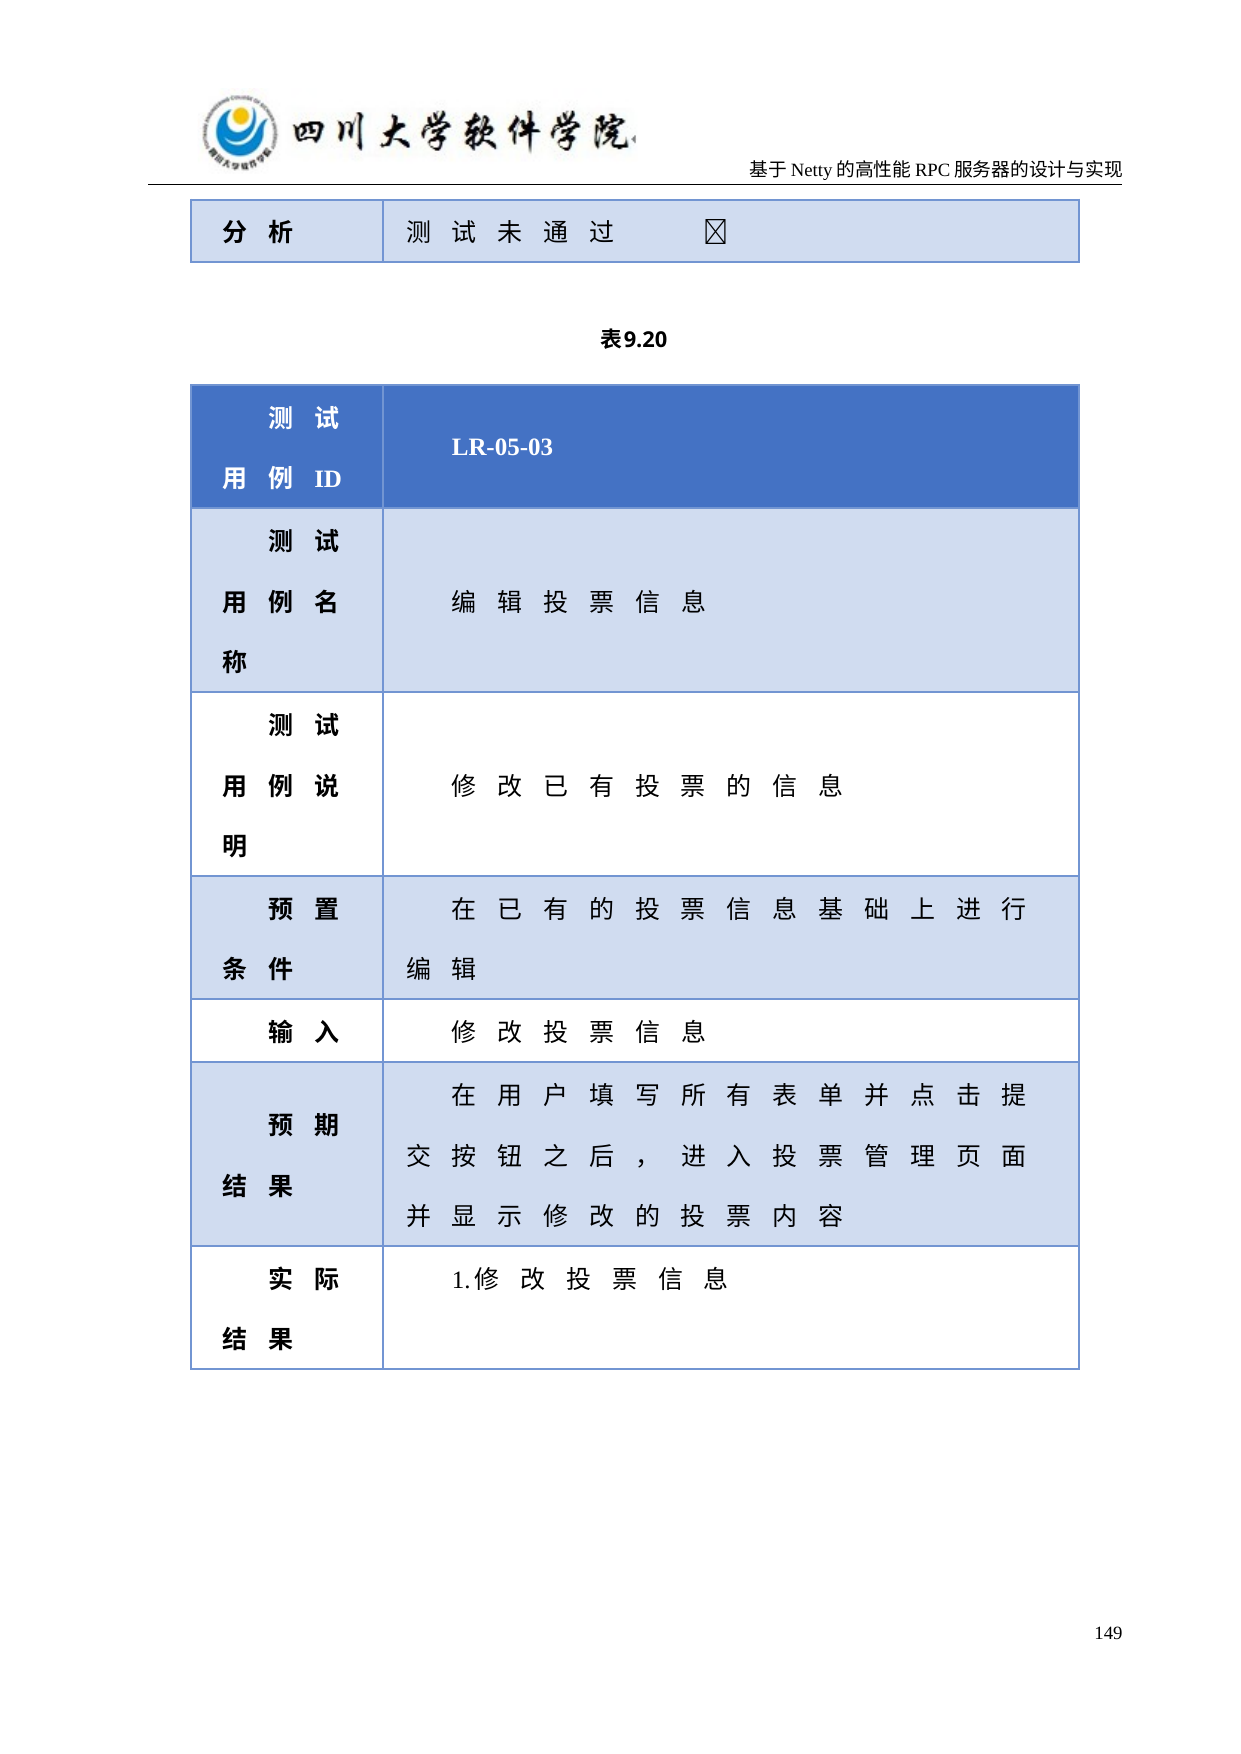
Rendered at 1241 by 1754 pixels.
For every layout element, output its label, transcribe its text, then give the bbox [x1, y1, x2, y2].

table_cell 测试通过 ； 测试未通过 [384, 201, 1078, 261]
table_cell 在用户填写所有表单并点击提交按钮之后，进入投票管理页面并显示修改的投票内容 [384, 1063, 1078, 1245]
table_cell 预期结果 [192, 1063, 382, 1245]
table_cell 修改投票信息 [384, 1000, 1078, 1061]
table_cell 测试用例名称 [192, 509, 382, 691]
table_cell 测试用例说明 [192, 693, 382, 875]
table_cell 编辑投票信息 [384, 509, 1078, 691]
table_header 测试用例ID [192, 386, 382, 507]
table_cell 输入 [192, 1000, 382, 1061]
table_cell 1.修改投票信息 2.点击提交后进入投票管理页面 [384, 1247, 1078, 1368]
text 表9.20 [154, 308, 1116, 369]
table_cell 在已有的投票信息基础上进行编辑 [384, 877, 1078, 998]
table_cell 实际结果 [192, 1247, 382, 1368]
picture [197, 88, 639, 177]
table_cell 预置条件 [192, 877, 382, 998]
table_cell 结果分析 [192, 201, 382, 261]
table_header LR-05-03 [384, 386, 1078, 507]
table_cell 修改已有投票的信息 [384, 693, 1078, 875]
